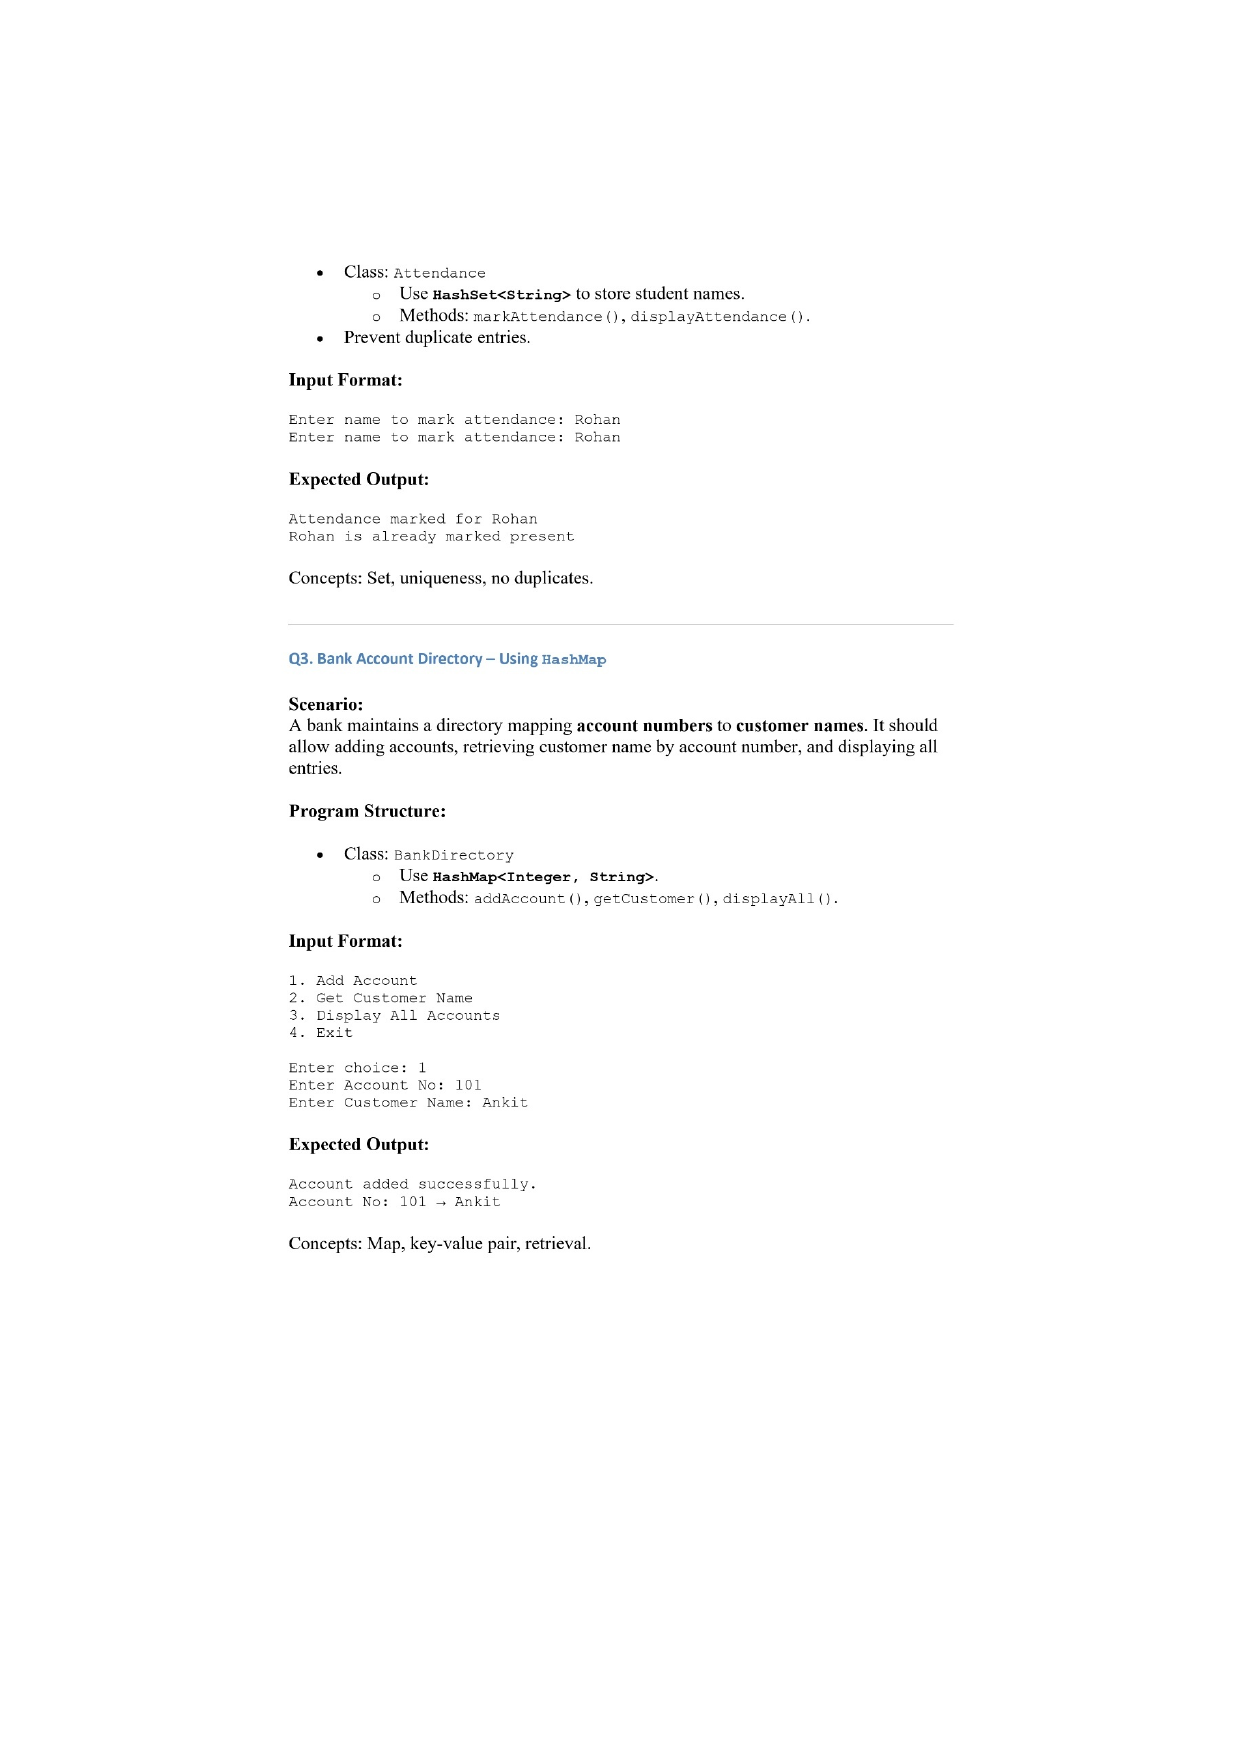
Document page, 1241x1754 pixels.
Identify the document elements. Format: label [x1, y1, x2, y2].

picture [150, 150, 1091, 1367]
